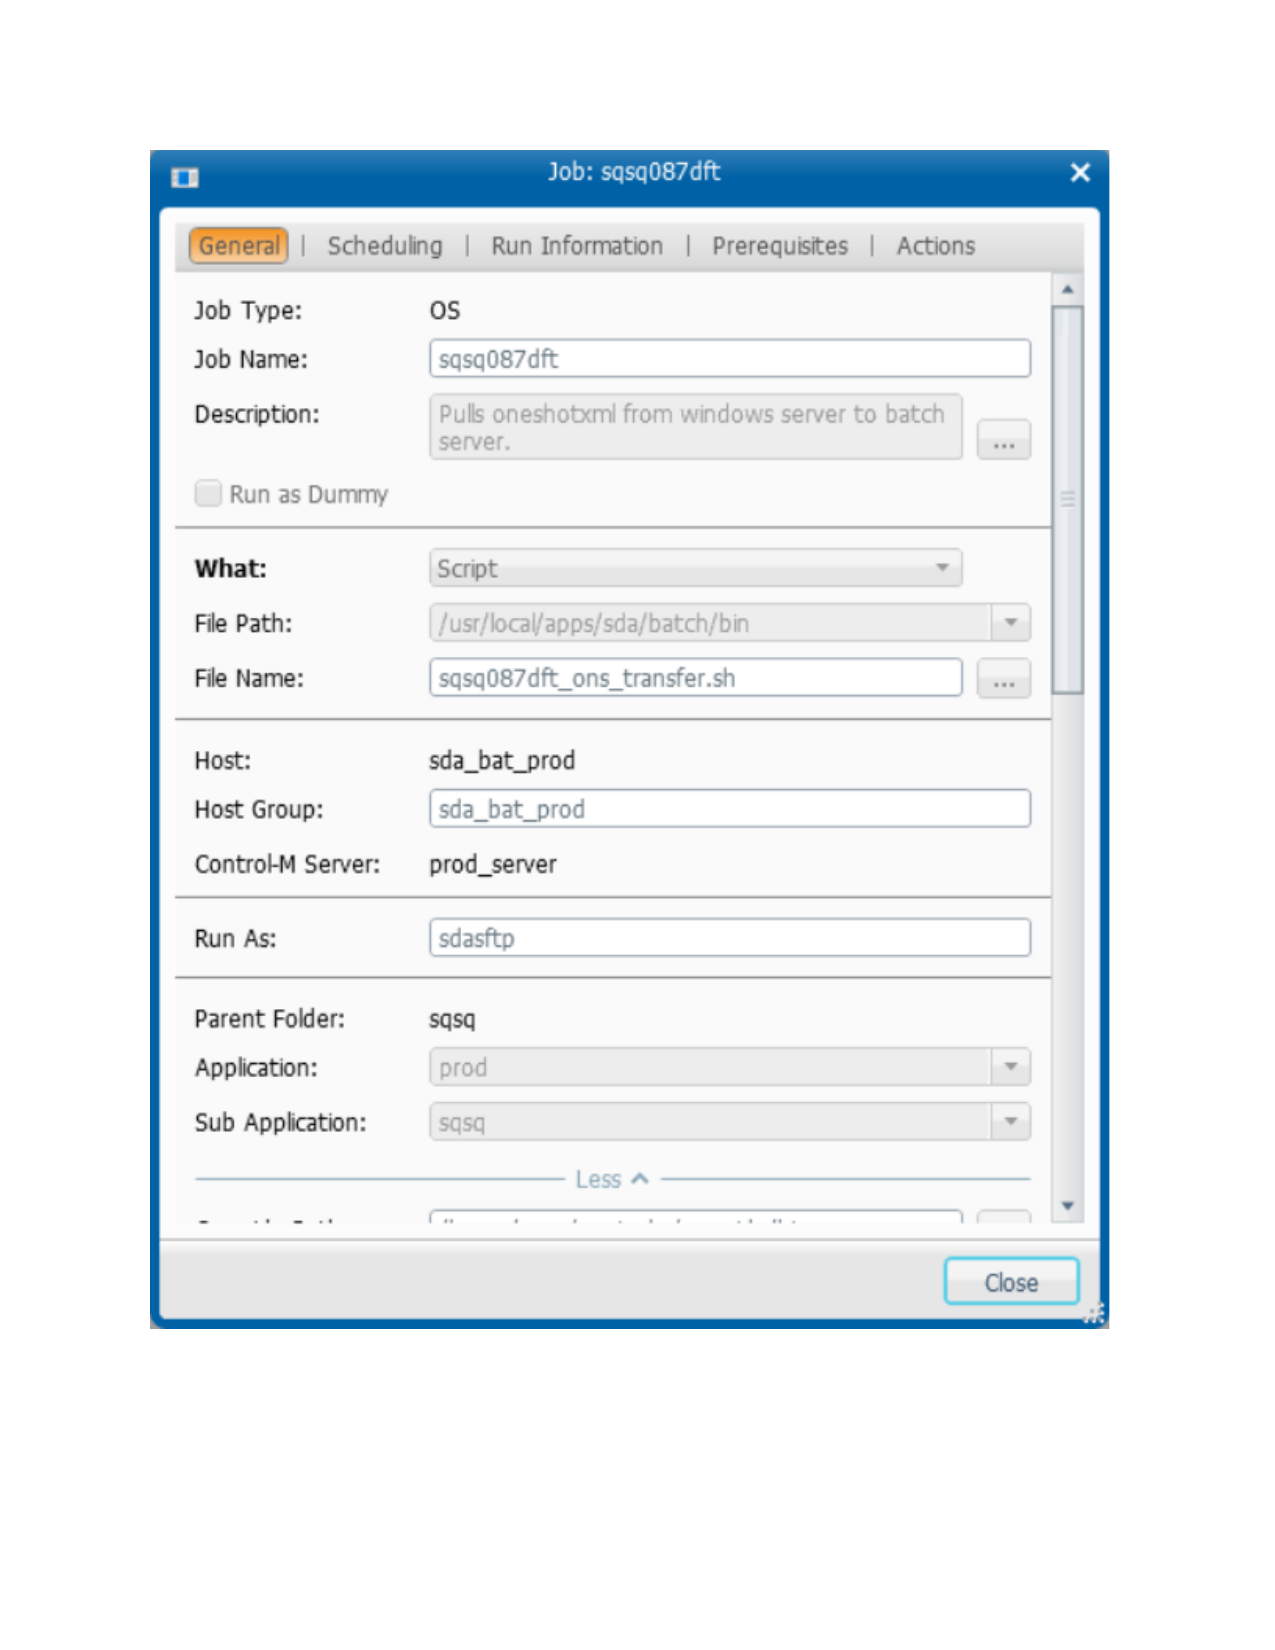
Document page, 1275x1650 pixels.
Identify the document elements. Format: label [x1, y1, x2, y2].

picture [150, 150, 1110, 1329]
